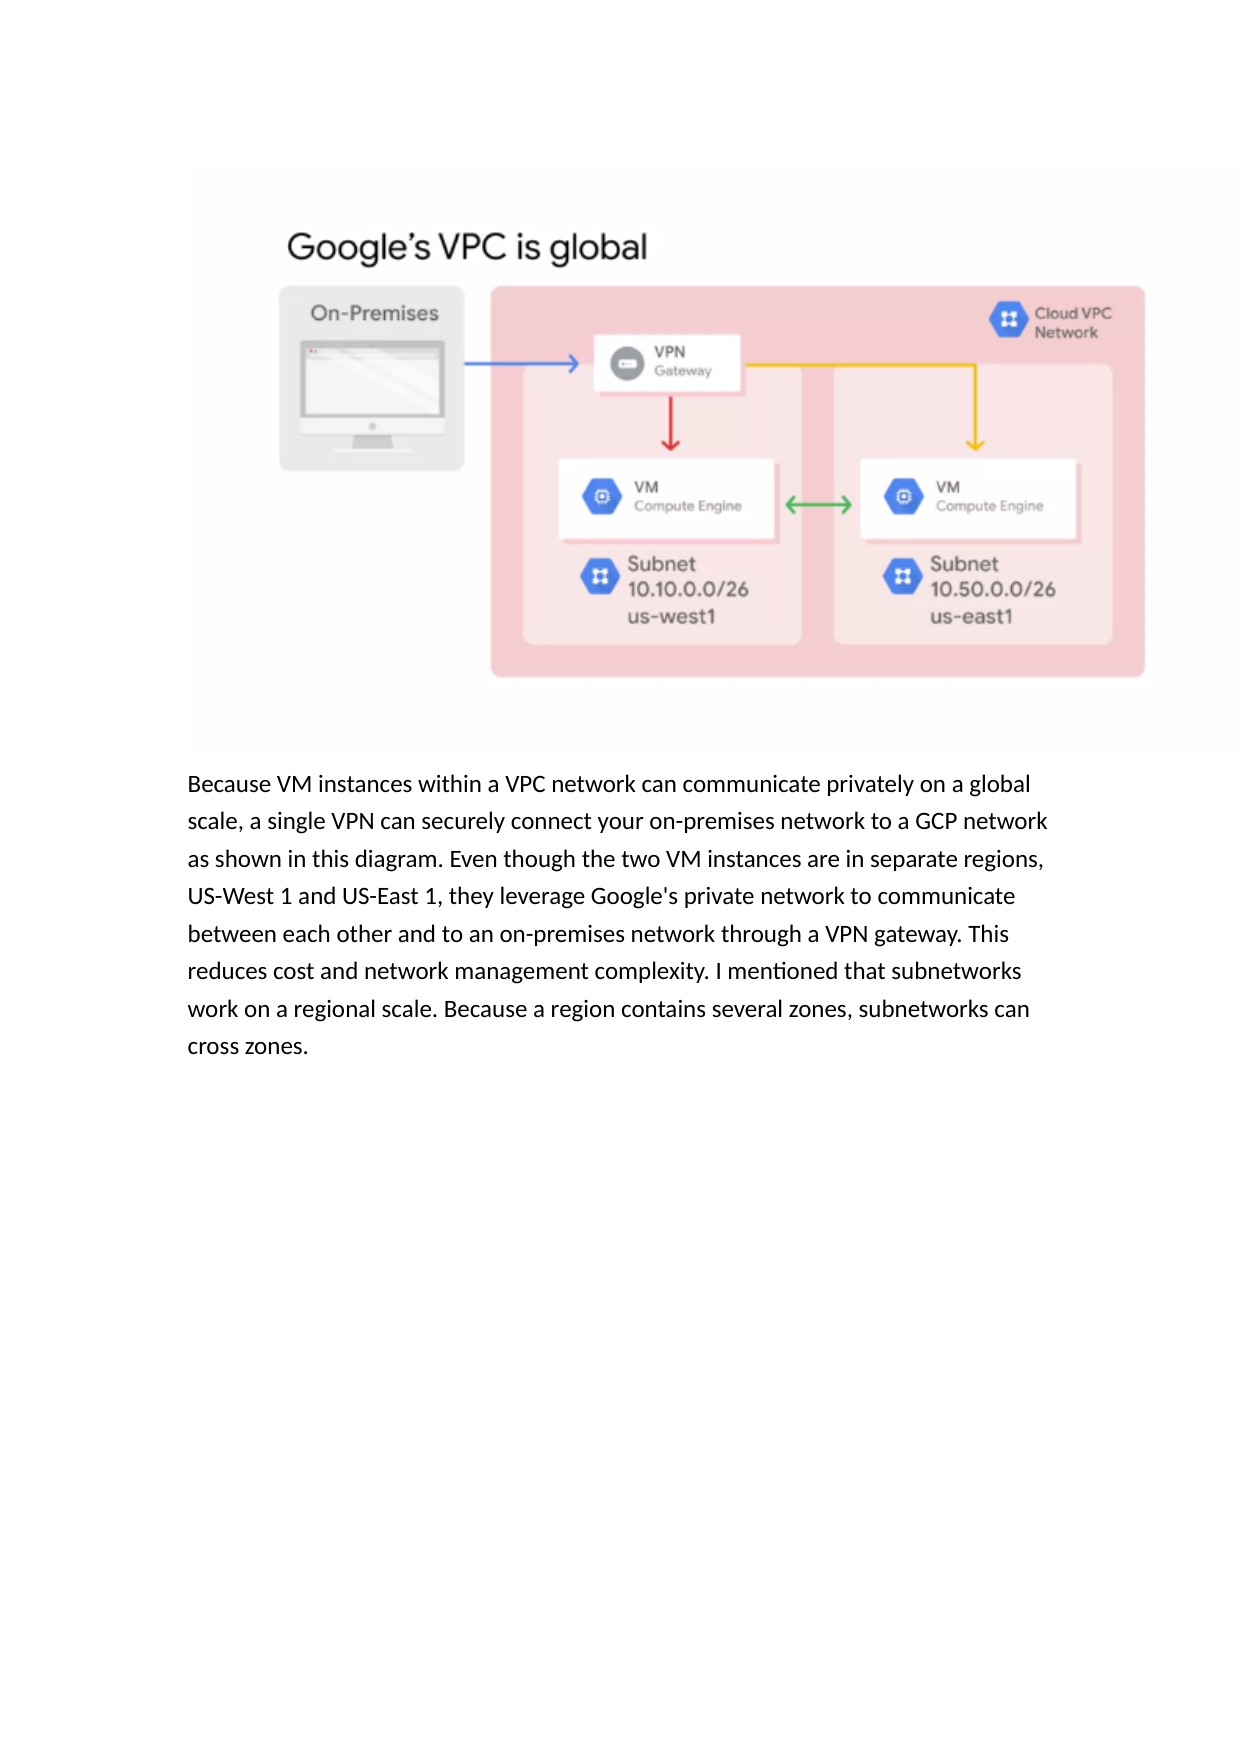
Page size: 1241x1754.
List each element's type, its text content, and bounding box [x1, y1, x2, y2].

picture [187, 164, 1241, 751]
text Because VM instances within a VPC network can communicate privately on a global scale, a single VPN can securely connect your on-premises network to a GCP network as shown in this diagram. Even though the two VM instances are in separate regions, US-West 1 and US-East 1, they leverage Google's private network to communicate between each other and to an on-premises network through a VPN gateway. This reduces cost and network management complexity. I mentioned that subnetworks work on a regional scale. Because a region contains several zones, subnetworks can cross zones. [187, 764, 1053, 1064]
